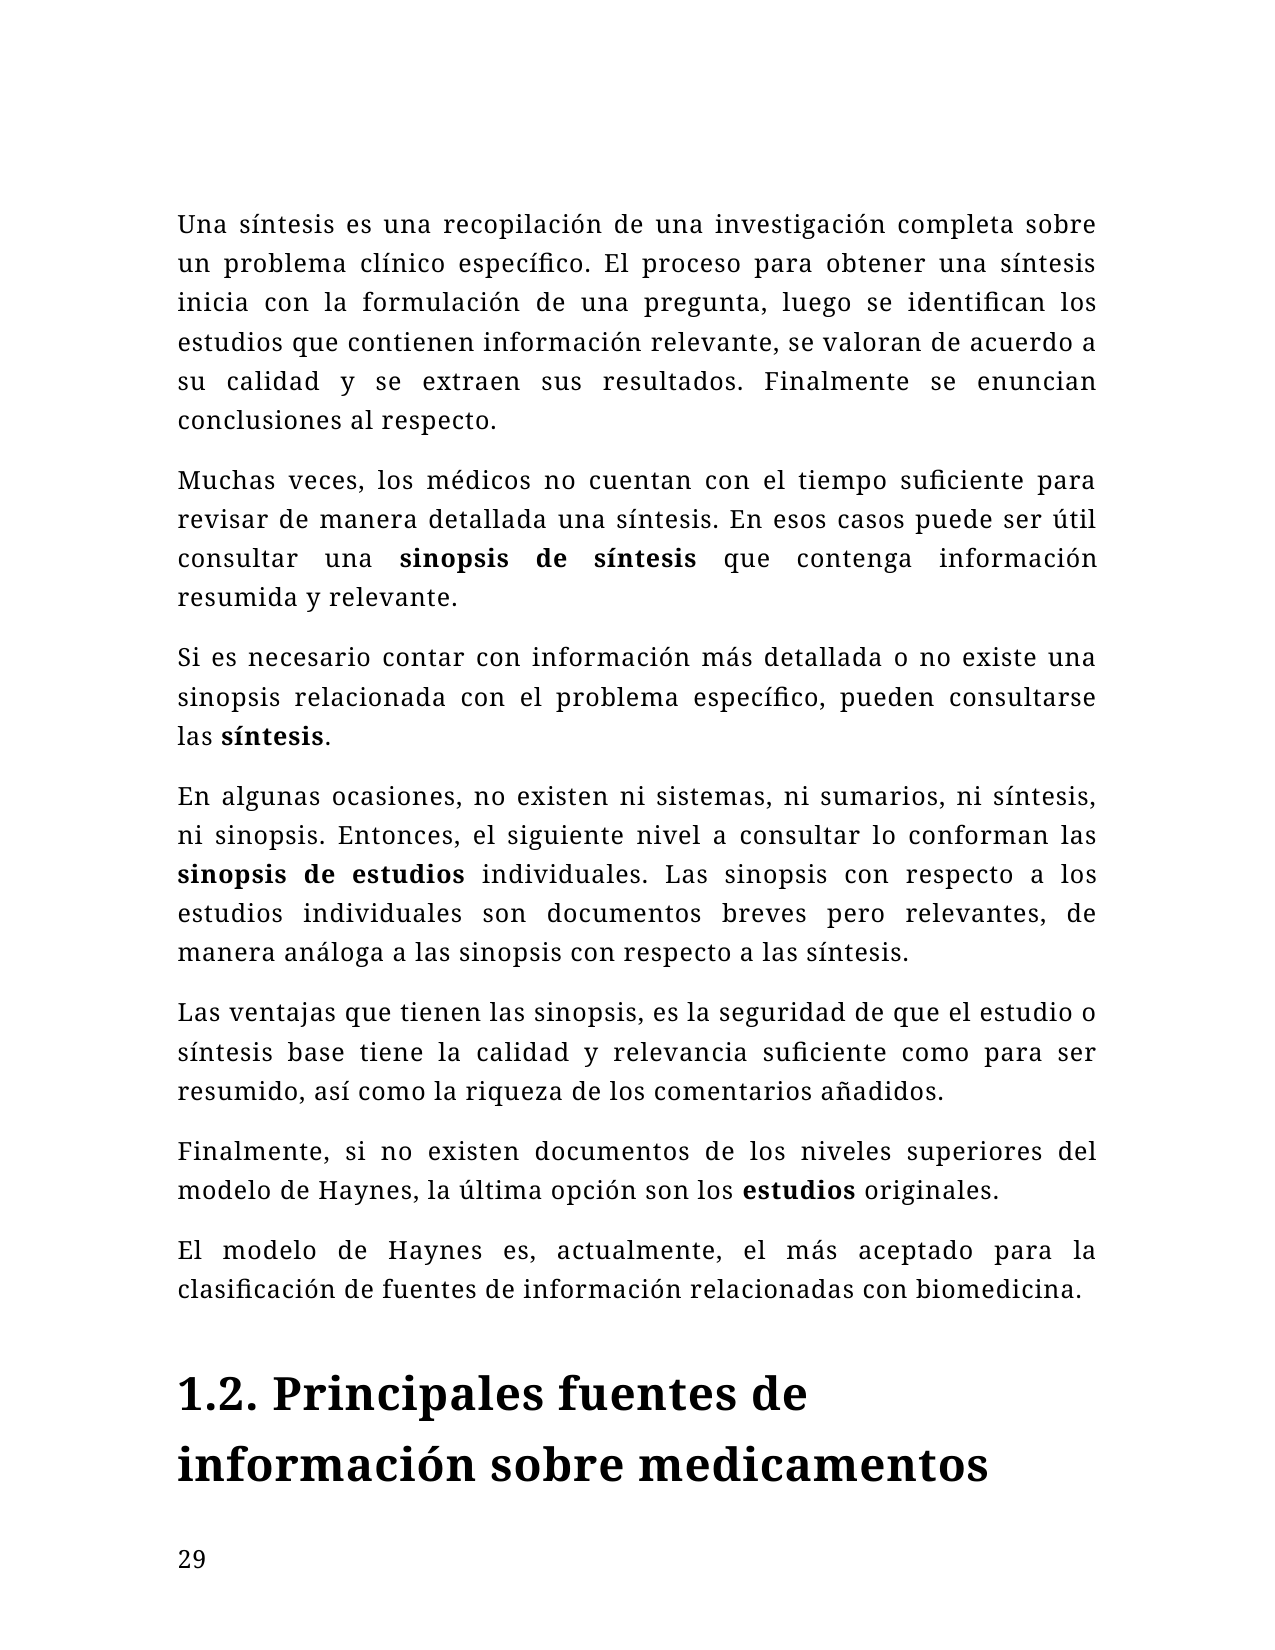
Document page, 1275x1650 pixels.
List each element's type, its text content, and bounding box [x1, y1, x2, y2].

text En algunas ocasiones, no existen ni sistemas, ni sumarios, ni síntesis, ni sinopsis. Entonces, el siguiente nivel a consultar lo conforman las sinopsis de estudios individuales. Las sinopsis con respecto a los estudios individuales son documentos breves pero relevantes, de manera análoga a las sinopsis con respecto a las síntesis. [177, 778, 1098, 969]
text Muchas veces, los médicos no cuentan con el tiempo suficiente para revisar de manera detallada una síntesis. En esos casos puede ser útil consultar una sinopsis de síntesis que contenga información resumida y relevante. [177, 463, 1098, 614]
text Finalmente, si no existen documentos de los niveles superiores del modelo de Haynes, la última opción son los estudios originales. [177, 1133, 1098, 1207]
subtitle 1.2. Principales fuentes de información sobre medicamentos [177, 1361, 1098, 1495]
text Si es necesario contar con información más detallada o no existe una sinopsis relacionada con el problema específico, pueden consultarse las síntesis. [177, 640, 1098, 752]
text El modelo de Haynes es, actualmente, el más aceptado para la clasificación de fuentes de información relacionadas con biomedicina. [177, 1233, 1098, 1306]
text Una síntesis es una recopilación de una investigación completa sobre un problema clínico específico. El proceso para obtener una síntesis inicia con la formulación de una pregunta, luego se identifican los estudios que contienen información relevante, se valoran de acuerdo a su calidad y se extraen sus resultados. Finalmente se enuncian conclusiones al respecto. [177, 207, 1098, 437]
text Las ventajas que tienen las sinopsis, es la seguridad de que el estudio o síntesis base tiene la calidad y relevancia suficiente como para ser resumido, así como la riqueza de los comentarios añadidos. [177, 995, 1098, 1107]
